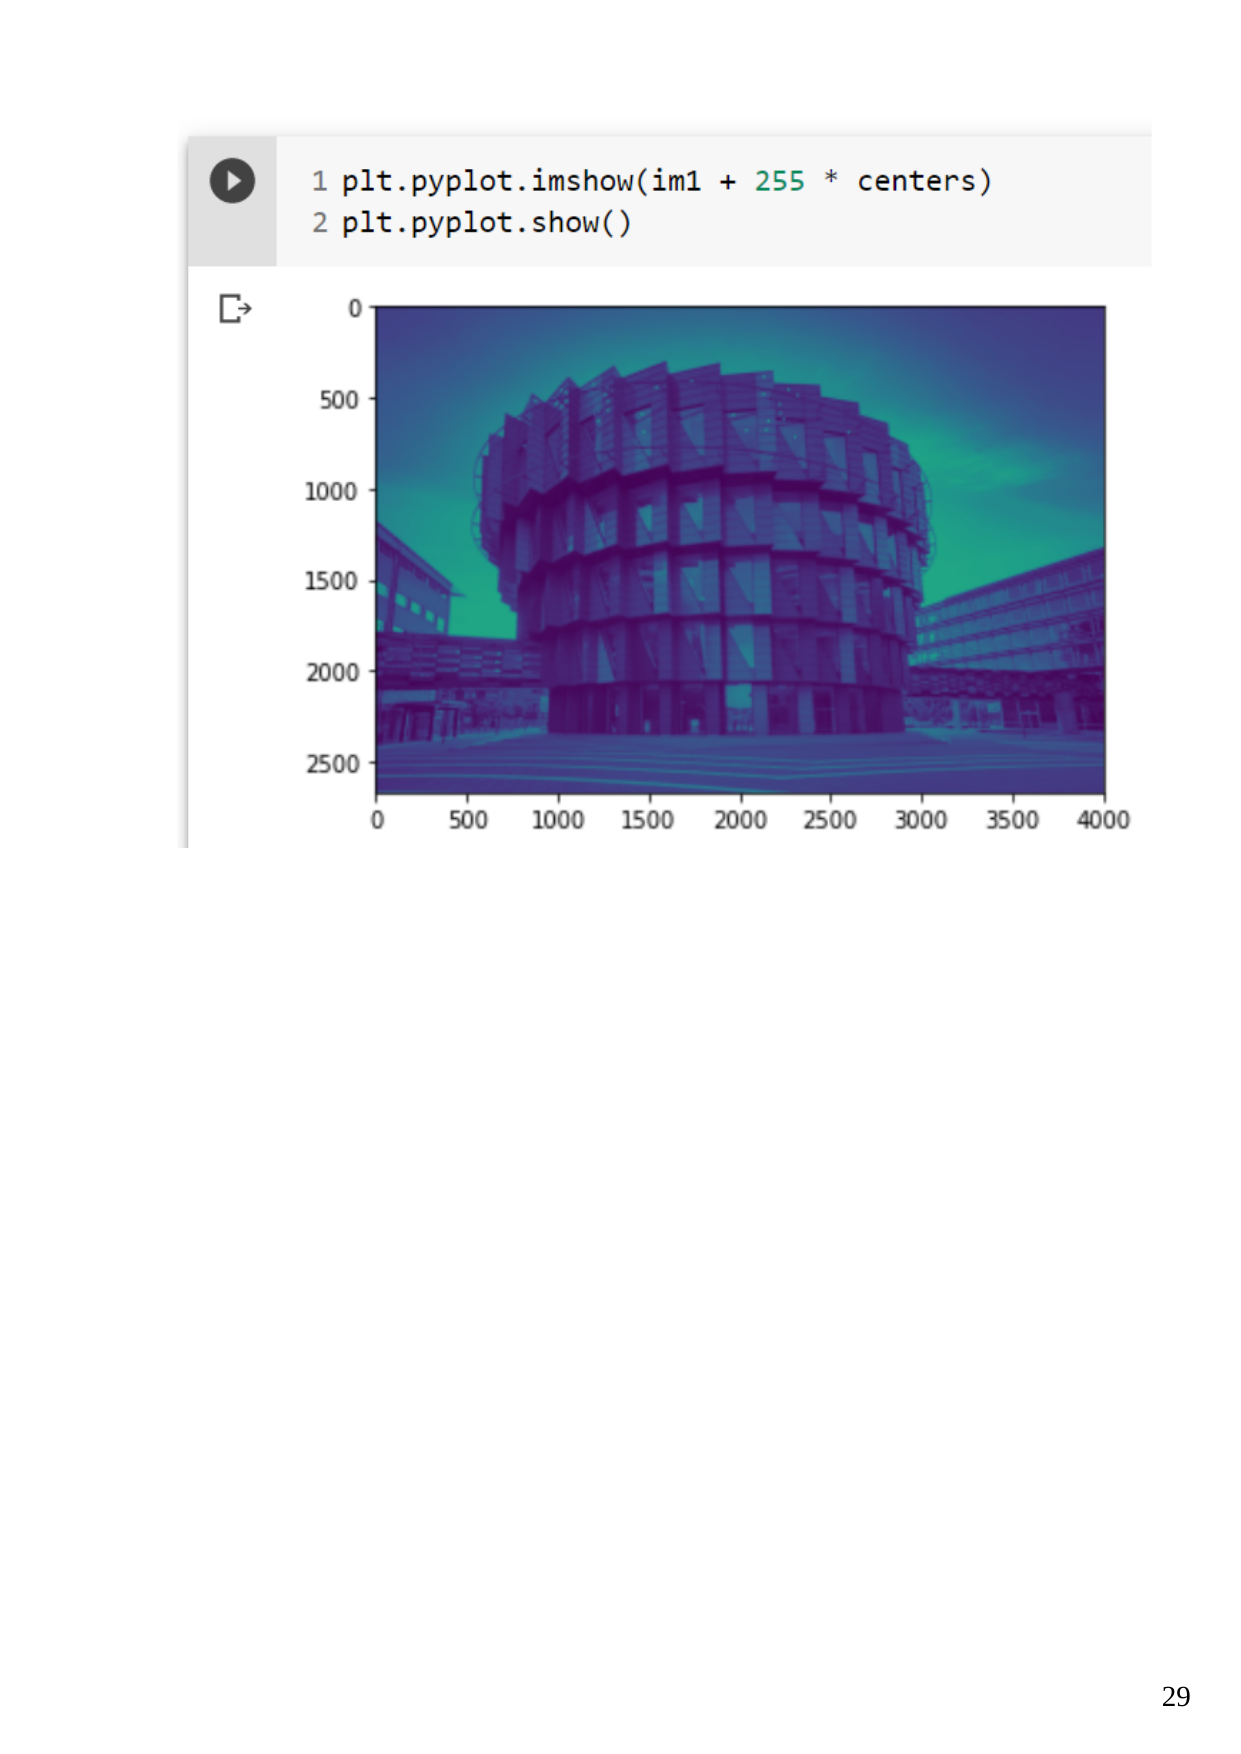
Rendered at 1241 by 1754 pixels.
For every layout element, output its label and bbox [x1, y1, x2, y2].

picture [177, 118, 1152, 848]
